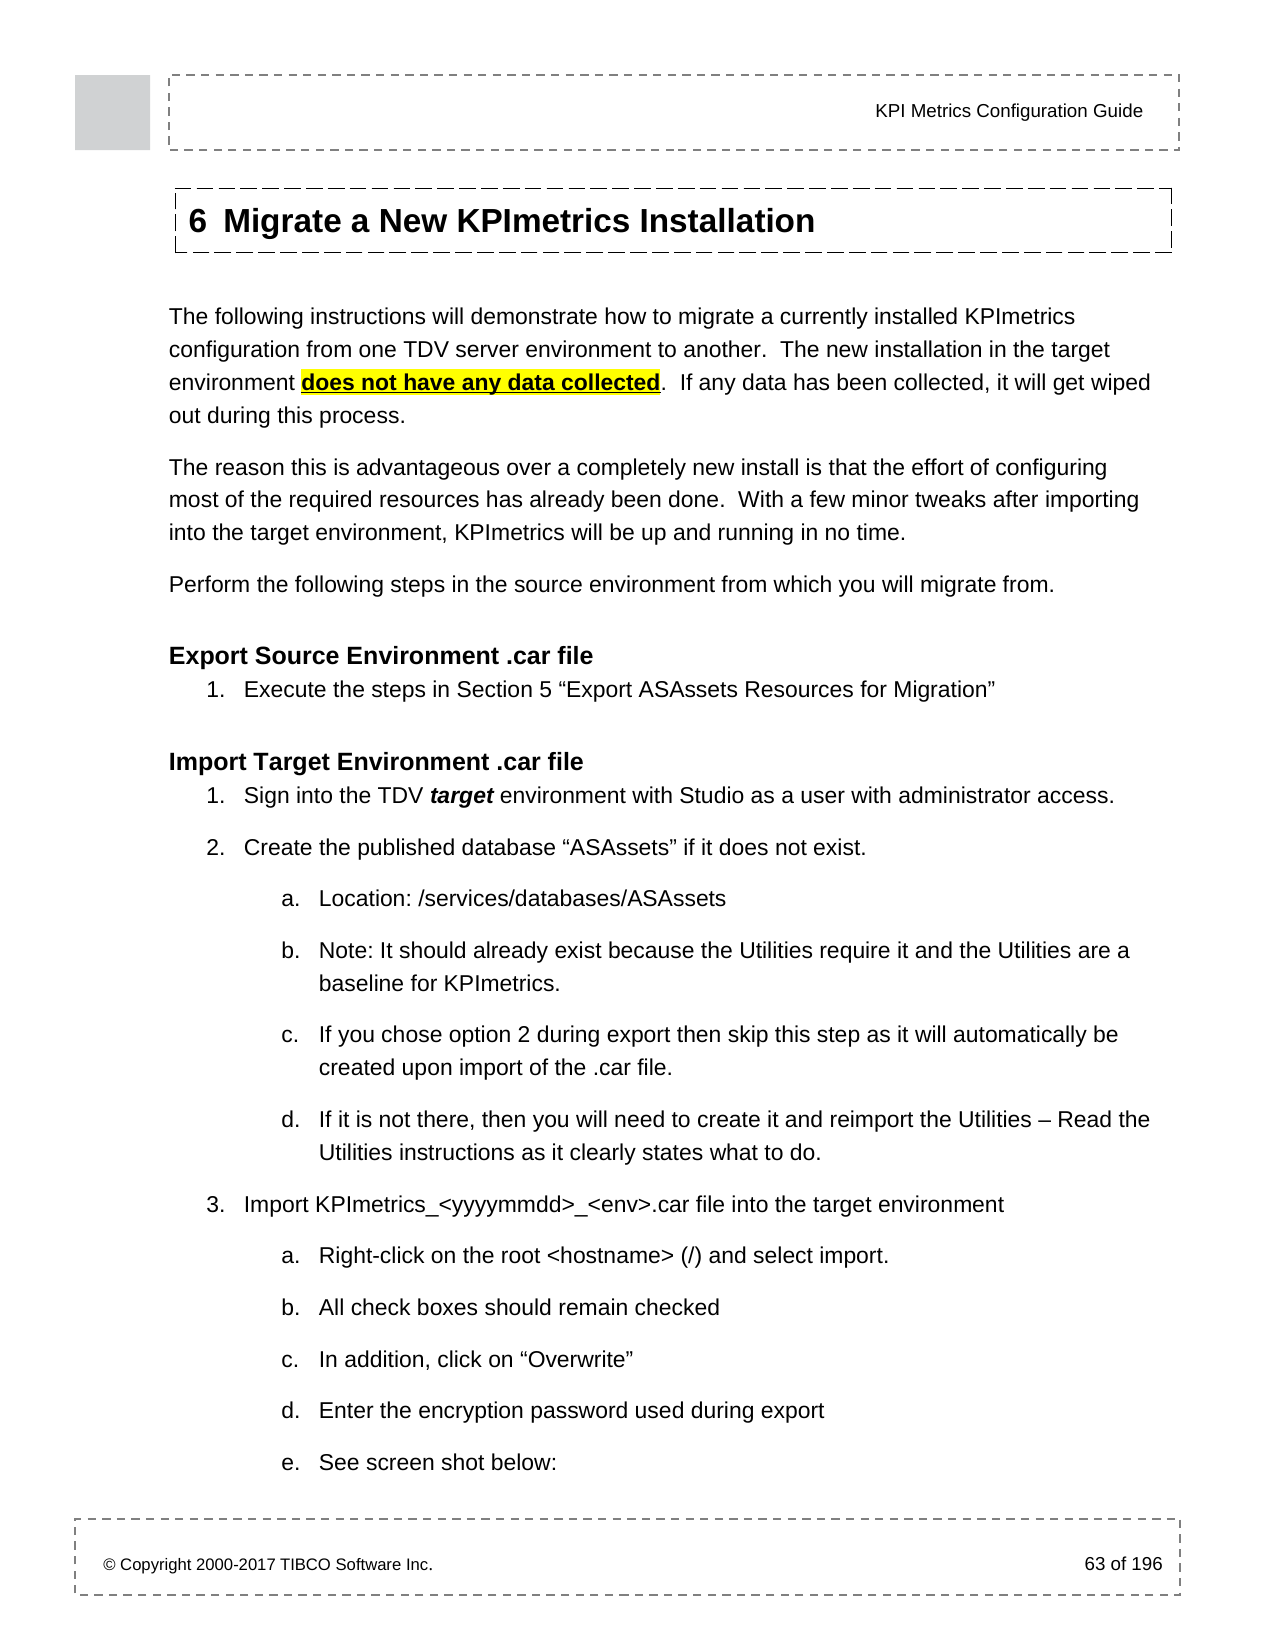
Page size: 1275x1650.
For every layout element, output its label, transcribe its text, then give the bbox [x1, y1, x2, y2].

list Location: /services/databases/ASAssets [281, 885, 1162, 911]
list If you chose option 2 during export then skip this step as it will automatically be created upon import of the .car file. [281, 1021, 1162, 1081]
list In addition, click on “Overwrite” [281, 1346, 1162, 1372]
list All check boxes should remain checked [281, 1294, 1162, 1320]
text Perform the following steps in the source environment from which you will migrate from. [169, 571, 1162, 597]
list Enter the encryption password used during export [281, 1397, 1162, 1423]
subtitle Export Source Environment .car file [169, 641, 1162, 670]
text The following instructions will demonstrate how to migrate a currently installed KPImetrics configuration from one TDV server environment to another. The new installation in the target environment does not have any data collected. If any data has been collected, it will get wiped out during this process. [169, 303, 1162, 428]
list Create the published database “ASAssets” if it does not exist. [206, 833, 1162, 860]
subtitle Import Target Environment .car file [169, 747, 1162, 776]
list Sign into the TDV target environment with Studio as a user with administrator access. [206, 782, 1162, 808]
list Right-click on the root <hostname> (/) and select import. [281, 1242, 1162, 1268]
list See screen shot below: [281, 1449, 1162, 1475]
subtitle Migrate a New KPImetrics Installation [175, 187, 1172, 253]
list Execute the steps in Section 5 “Export ASAssets Resources for Migration” [206, 676, 1162, 703]
list Note: It should already exist because the Utilities require it and the Utilities are a baseline for KPImetrics. [281, 937, 1162, 996]
text The reason this is advantageous over a completely new install is that the effort of configuring most of the required resources has already been done. With a few minor tweaks after importing into the target environment, KPImetrics will be up and running in no time. [169, 453, 1162, 546]
list If it is not there, then you will need to create it and reimport the Utilities – Read the Utilities instructions as it clearly states what to do. [281, 1106, 1162, 1165]
list Import KPImetrics_<yyyymmdd>_<env>.car file into the target environment [206, 1191, 1162, 1217]
